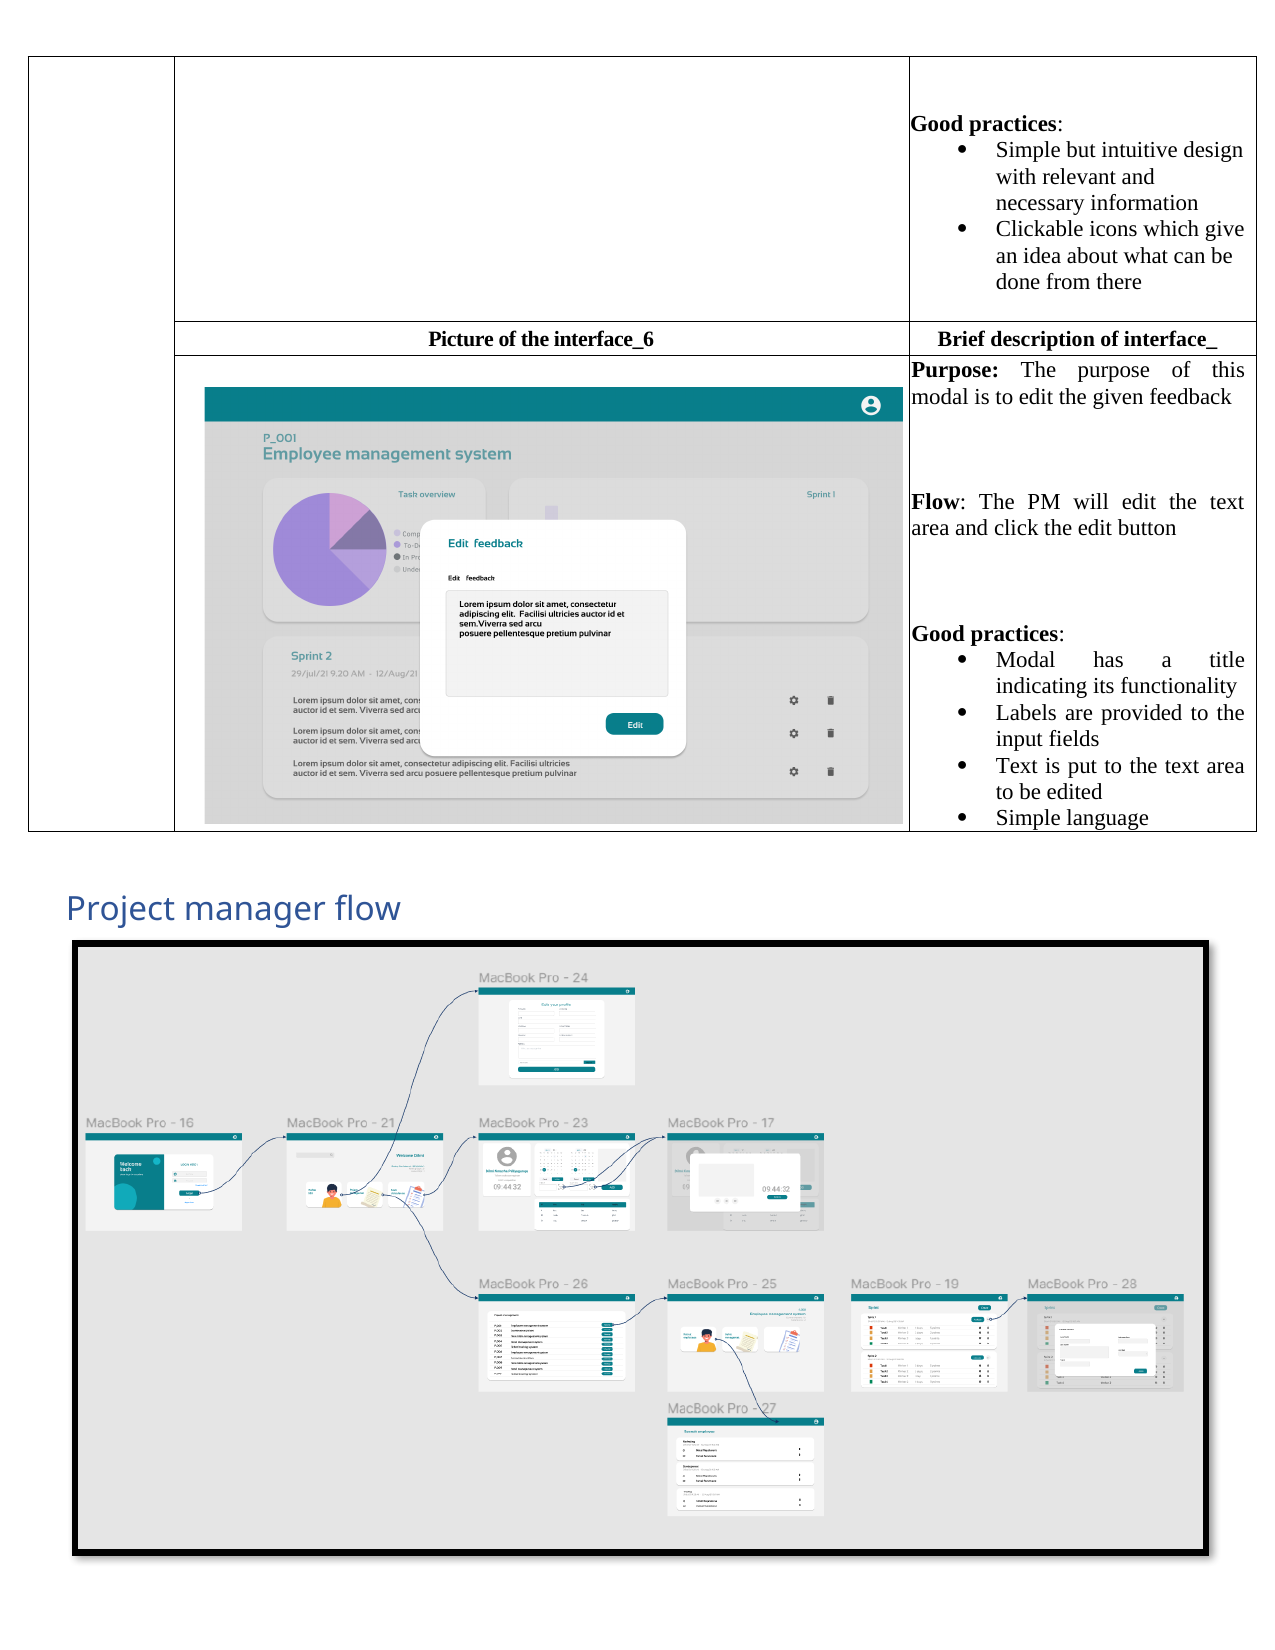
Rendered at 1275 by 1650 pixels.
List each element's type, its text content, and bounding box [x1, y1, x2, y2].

subtitle Project manager flow [66, 885, 1191, 931]
table_cell Picture of the interface_6 [175, 322, 909, 355]
table_cell [175, 356, 909, 831]
table_cell Brief description of interface_ [910, 322, 1256, 355]
picture [78, 947, 1203, 1549]
table_cell [175, 57, 909, 321]
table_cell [910, 57, 1256, 321]
table_cell Purpose: The purpose of this modal is to edit the given feedback Flow: The PM will edit the text area and click the edit button Good practices: Modal has a title indicating its functionality Labels are provided to the input fields Text is put to the text area to be edited Simple language [910, 356, 1256, 831]
